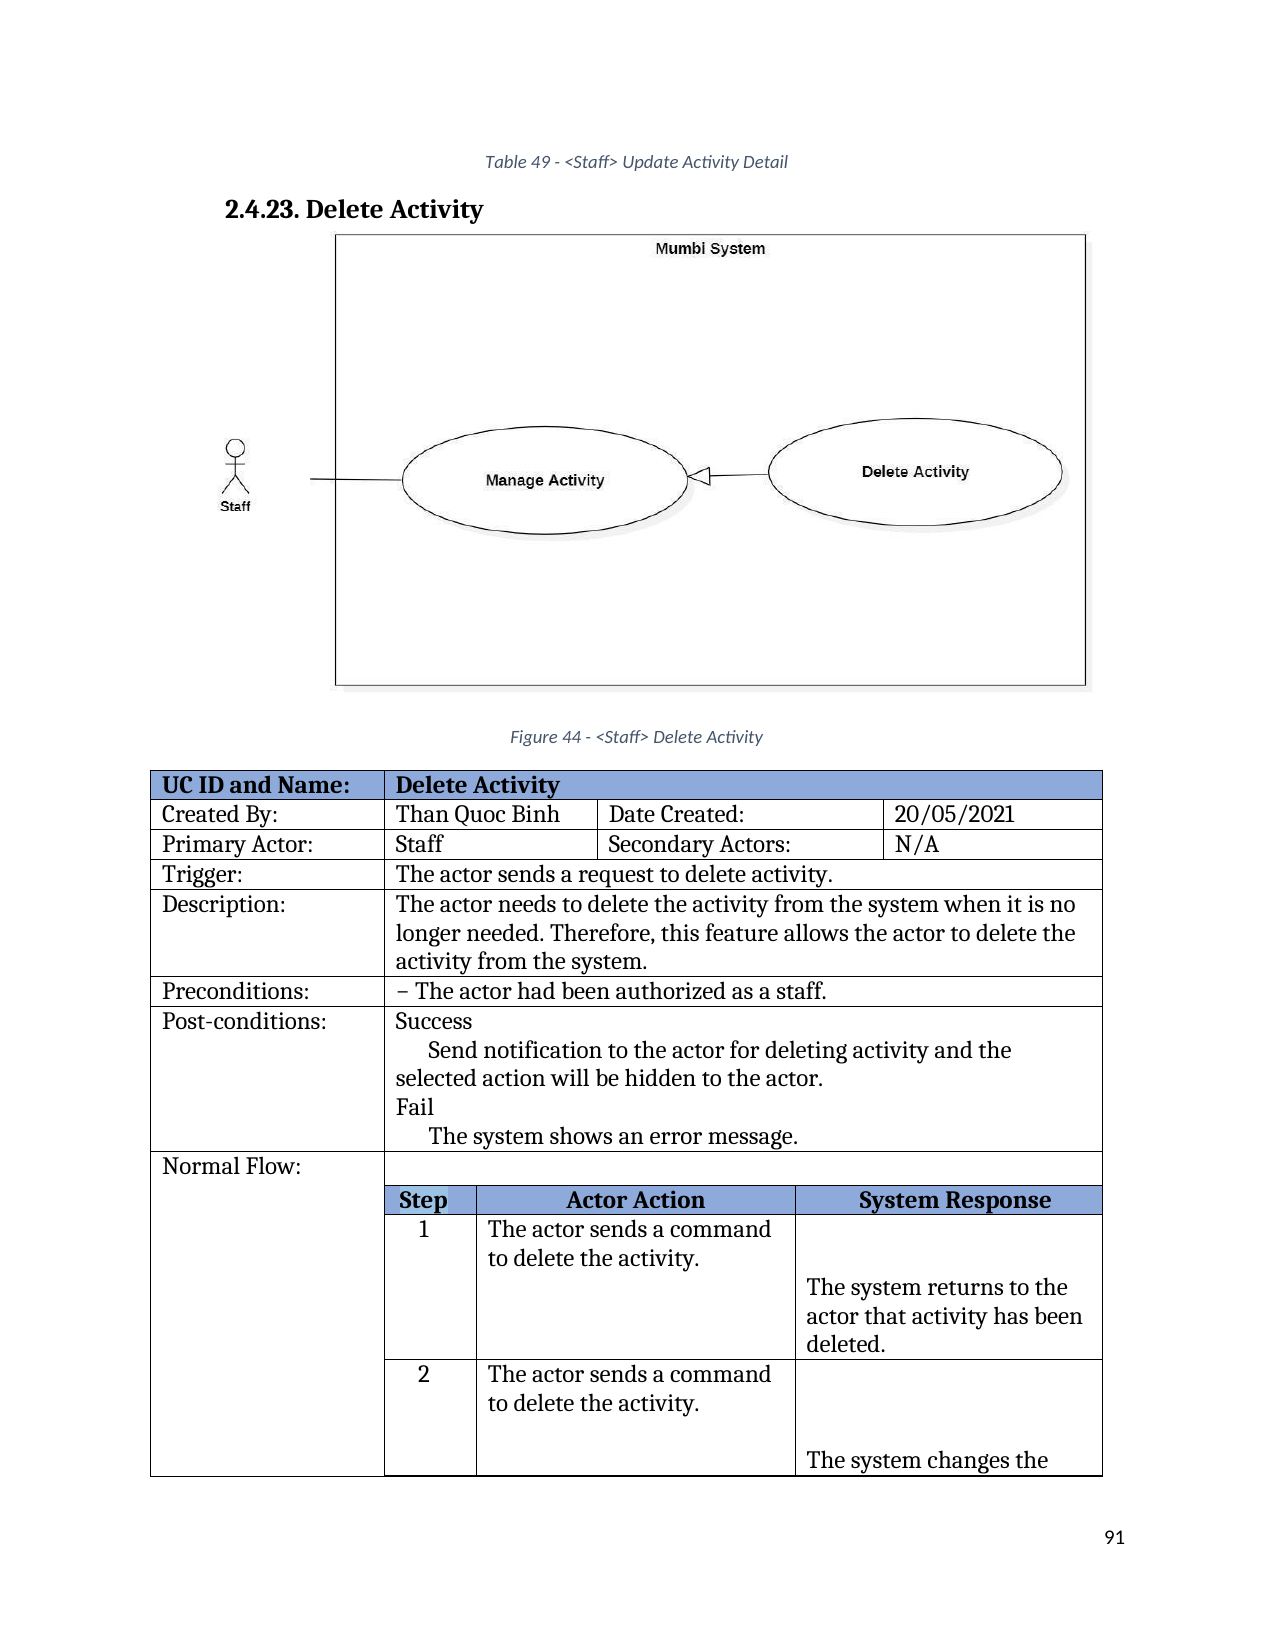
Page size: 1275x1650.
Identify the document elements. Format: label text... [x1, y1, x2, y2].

table_cell [796, 1360, 1102, 1475]
table_cell [477, 1360, 795, 1475]
table_cell Post-conditions: [151, 1007, 384, 1151]
table_cell Than Quoc Binh [385, 800, 597, 829]
table_cell Preconditions: [151, 977, 384, 1006]
table_cell 20/05/2021 [884, 800, 1102, 829]
table_cell [385, 1215, 476, 1359]
table_cell Trigger: [151, 860, 384, 889]
table_cell [385, 1152, 1102, 1185]
table_cell Primary Actor: [151, 830, 384, 859]
table_cell [796, 1215, 1102, 1359]
table_cell Date Created: [598, 800, 883, 829]
text Figure 44 - <Staff> Delete Activity [150, 726, 1125, 749]
table_cell Secondary Actors: [598, 830, 883, 859]
table_cell − The actor had been authorized as a staff. [385, 977, 1102, 1006]
table_cell Success Send notification to the actor for deleting activity and the selected action will be hidden to the actor. Fail The system shows an error message. [385, 1007, 1102, 1151]
table_header Delete Activity [385, 771, 1102, 799]
table_cell The actor sends a request to delete activity. [385, 860, 1102, 889]
table_cell [385, 1360, 476, 1475]
table_cell Description: [151, 890, 384, 976]
text Table 49 - <Staff> Update Activity Detail [150, 150, 1125, 173]
picture [150, 225, 1125, 726]
subtitle 2.4.23. Delete Activity [187, 194, 1125, 225]
table_cell N/A [884, 830, 1102, 859]
table_cell Created By: [151, 800, 384, 829]
table_cell Normal Flow: [151, 1152, 384, 1476]
table_cell The actor needs to delete the activity from the system when it is no longer needed. Therefore, this feature allows the actor to delete the activity from the system. [385, 890, 1102, 976]
table_cell Staff [385, 830, 597, 859]
table_cell [477, 1215, 795, 1359]
table_header UC ID and Name: [151, 771, 384, 799]
